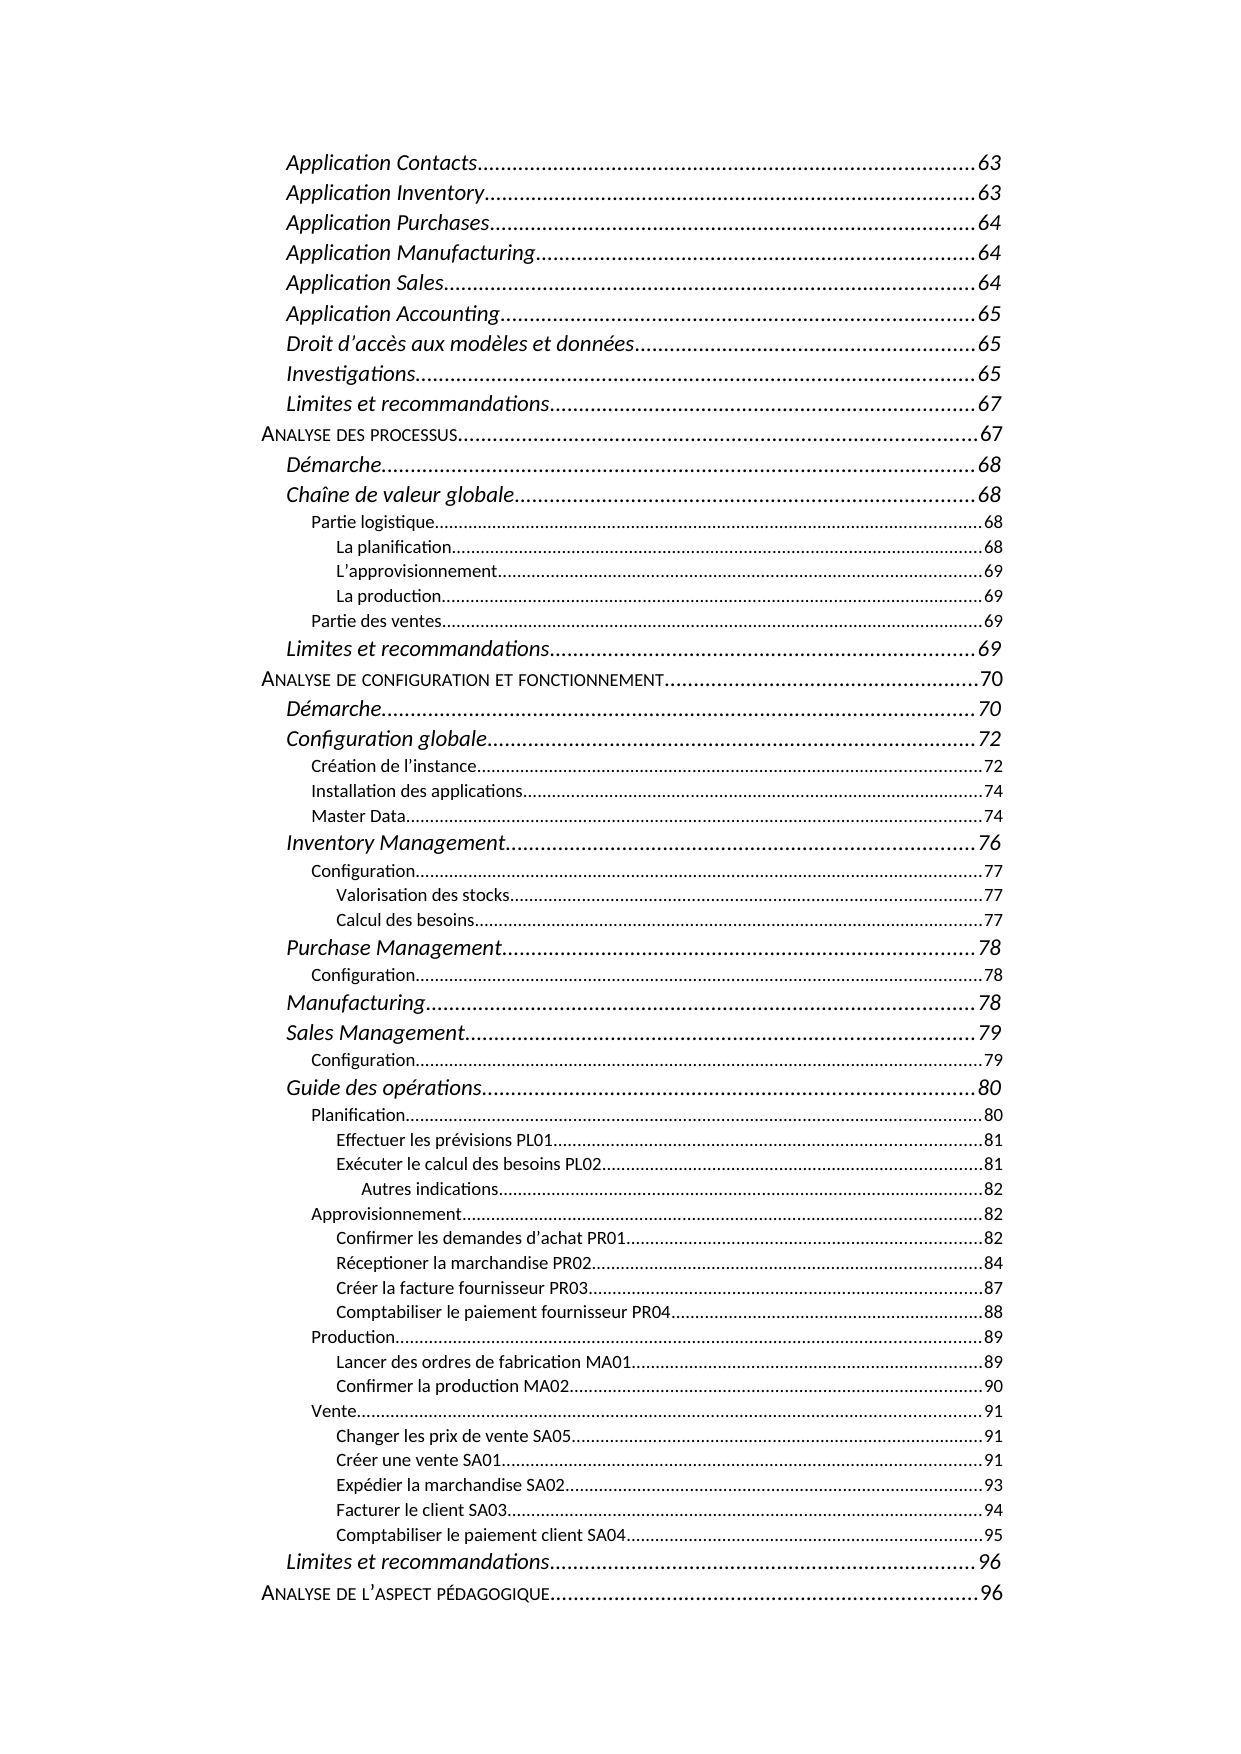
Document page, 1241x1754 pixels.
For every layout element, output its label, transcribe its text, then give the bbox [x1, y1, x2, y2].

text Configuration 78 [311, 963, 1004, 986]
text Confirmer les demandes d’achat PR01 82 [336, 1226, 1004, 1249]
text Confirmer la production MA02 90 [336, 1374, 1004, 1397]
text Application Inventory 63 [286, 178, 1004, 206]
text Installation des applications 74 [311, 779, 1004, 802]
text Exécuter le calcul des besoins PL02 81 [336, 1152, 1004, 1175]
text Création de l’instance 72 [311, 754, 1004, 777]
text Partie logistique 68 [311, 510, 1004, 533]
text Réceptioner la marchandise PR02 84 [336, 1251, 1004, 1274]
text Application Accounting 65 [286, 299, 1004, 327]
text Partie des ventes 69 [311, 609, 1004, 632]
text Changer les prix de vente SA05 91 [336, 1424, 1004, 1447]
text Production 89 [311, 1325, 1004, 1348]
text Analyse de l’aspect pédagogique 96 [261, 1578, 1004, 1606]
text La planification 68 [336, 535, 1004, 558]
text Limites et recommandations 69 [286, 634, 1004, 662]
text L’approvisionnement 69 [336, 559, 1004, 582]
text Inventory Management 76 [286, 828, 1004, 857]
text Sales Management 79 [286, 1018, 1004, 1046]
text Droit d’accès aux modèles et données 65 [286, 329, 1004, 357]
text Analyse des processus 67 [261, 419, 1004, 448]
text Analyse de configuration et fonctionnement 70 [261, 664, 1004, 692]
text Master Data 74 [311, 804, 1004, 827]
text Purchase Management 78 [286, 933, 1004, 961]
text Démarche 68 [286, 450, 1004, 478]
text Application Sales 64 [286, 268, 1004, 297]
text Guide des opérations 80 [286, 1073, 1004, 1101]
text Chaîne de valeur globale 68 [286, 480, 1004, 508]
text Limites et recommandations 67 [286, 389, 1004, 417]
text Configuration 79 [311, 1048, 1004, 1071]
text Manufacturing 78 [286, 988, 1004, 1016]
text Effectuer les prévisions PL01 81 [336, 1128, 1004, 1151]
text Comptabiliser le paiement client SA04 95 [336, 1523, 1004, 1546]
text Expédier la marchandise SA02 93 [336, 1473, 1004, 1496]
text Planification 80 [311, 1103, 1004, 1126]
text Application Purchases 64 [286, 208, 1004, 236]
text Démarche 70 [286, 694, 1004, 722]
text Approvisionnement 82 [311, 1202, 1004, 1225]
text Lancer des ordres de fabrication MA01 89 [336, 1350, 1004, 1373]
text Vente 91 [311, 1399, 1004, 1422]
text Créer une vente SA01 91 [336, 1449, 1004, 1472]
text Créer la facture fournisseur PR03 87 [336, 1276, 1004, 1299]
text Valorisation des stocks 77 [336, 883, 1004, 906]
text Configuration 77 [311, 859, 1004, 882]
text Application Contacts 63 [286, 148, 1004, 176]
text Application Manufacturing 64 [286, 238, 1004, 266]
text Facturer le client SA03 94 [336, 1498, 1004, 1521]
text Comptabiliser le paiement fournisseur PR04 88 [336, 1301, 1004, 1323]
text La production 69 [336, 584, 1004, 607]
text Configuration globale 72 [286, 724, 1004, 752]
text Autres indications 82 [361, 1177, 1004, 1200]
text Investigations 65 [286, 359, 1004, 387]
text Limites et recommandations 96 [286, 1547, 1004, 1575]
text Calcul des besoins 77 [336, 908, 1004, 931]
